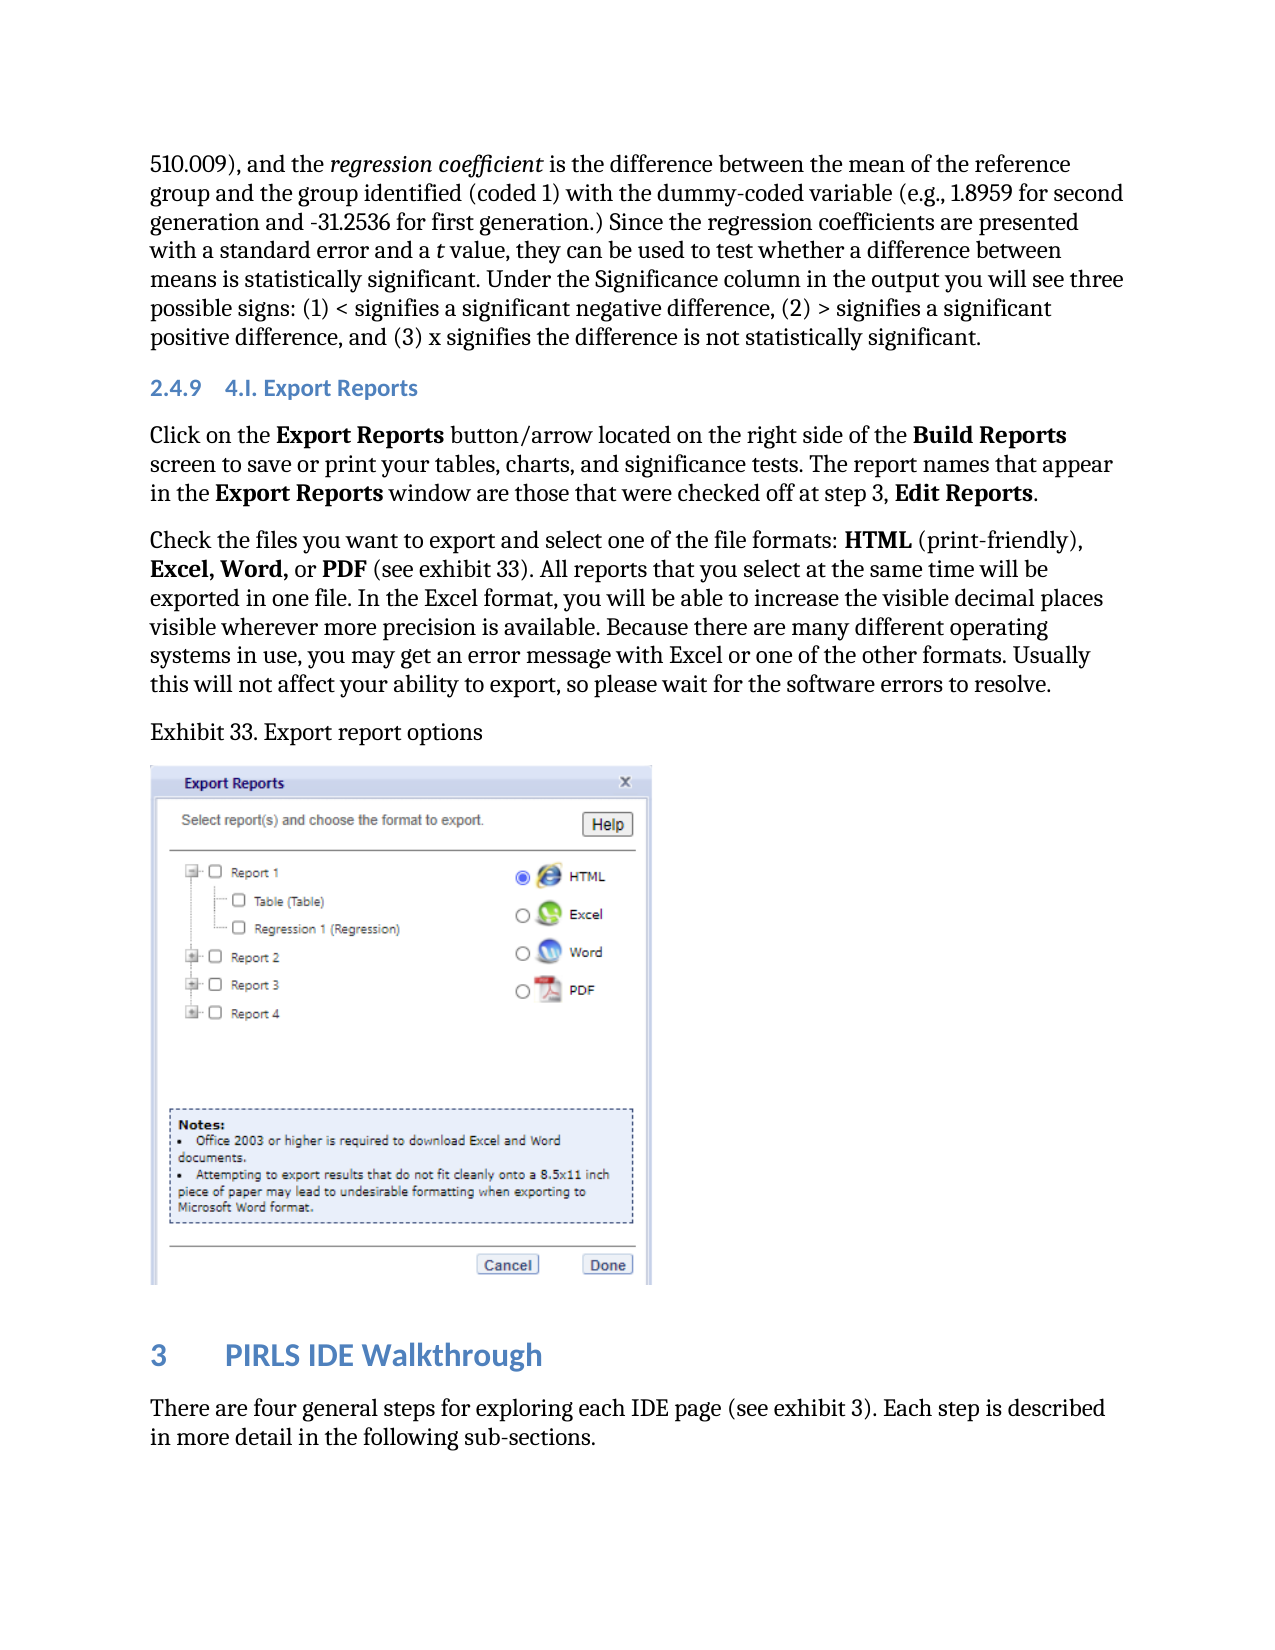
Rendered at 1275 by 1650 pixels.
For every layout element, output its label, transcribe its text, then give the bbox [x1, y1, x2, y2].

text Exhibit 33. Export report options [150, 718, 1125, 746]
subtitle 3 PIRLS IDE Walkthrough [150, 1334, 1125, 1375]
picture [150, 765, 653, 1285]
text Click on the Export Reports button/arrow located on the right side of the Build Reports screen to save or print your tables, charts, and significance tests. The report names that appear in the Export Reports window are those that were checked off at step 3, Edit Reports. [150, 421, 1125, 508]
text There are four general steps for exploring each IDE page (see exhibit 3). Each step is described in more detail in the following sub-sections. [150, 1394, 1125, 1451]
text Check the files you want to export and select one of the file formats: HTML (print-friendly), Excel, Word, or PDF (see exhibit 33). All reports that you select at the same time will be exported in one file. In the Excel format, you will be able to increase the visible decimal places visible wherever more precision is available. Because there are many different operating systems in use, you may get an error message with Excel or one of the other formats. Usually this will not affect your ability to export, so please wait for the software errors to resolve. [150, 526, 1125, 699]
subtitle 2.4.9 4.I. Export Reports [150, 372, 1125, 403]
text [150, 150, 1125, 351]
